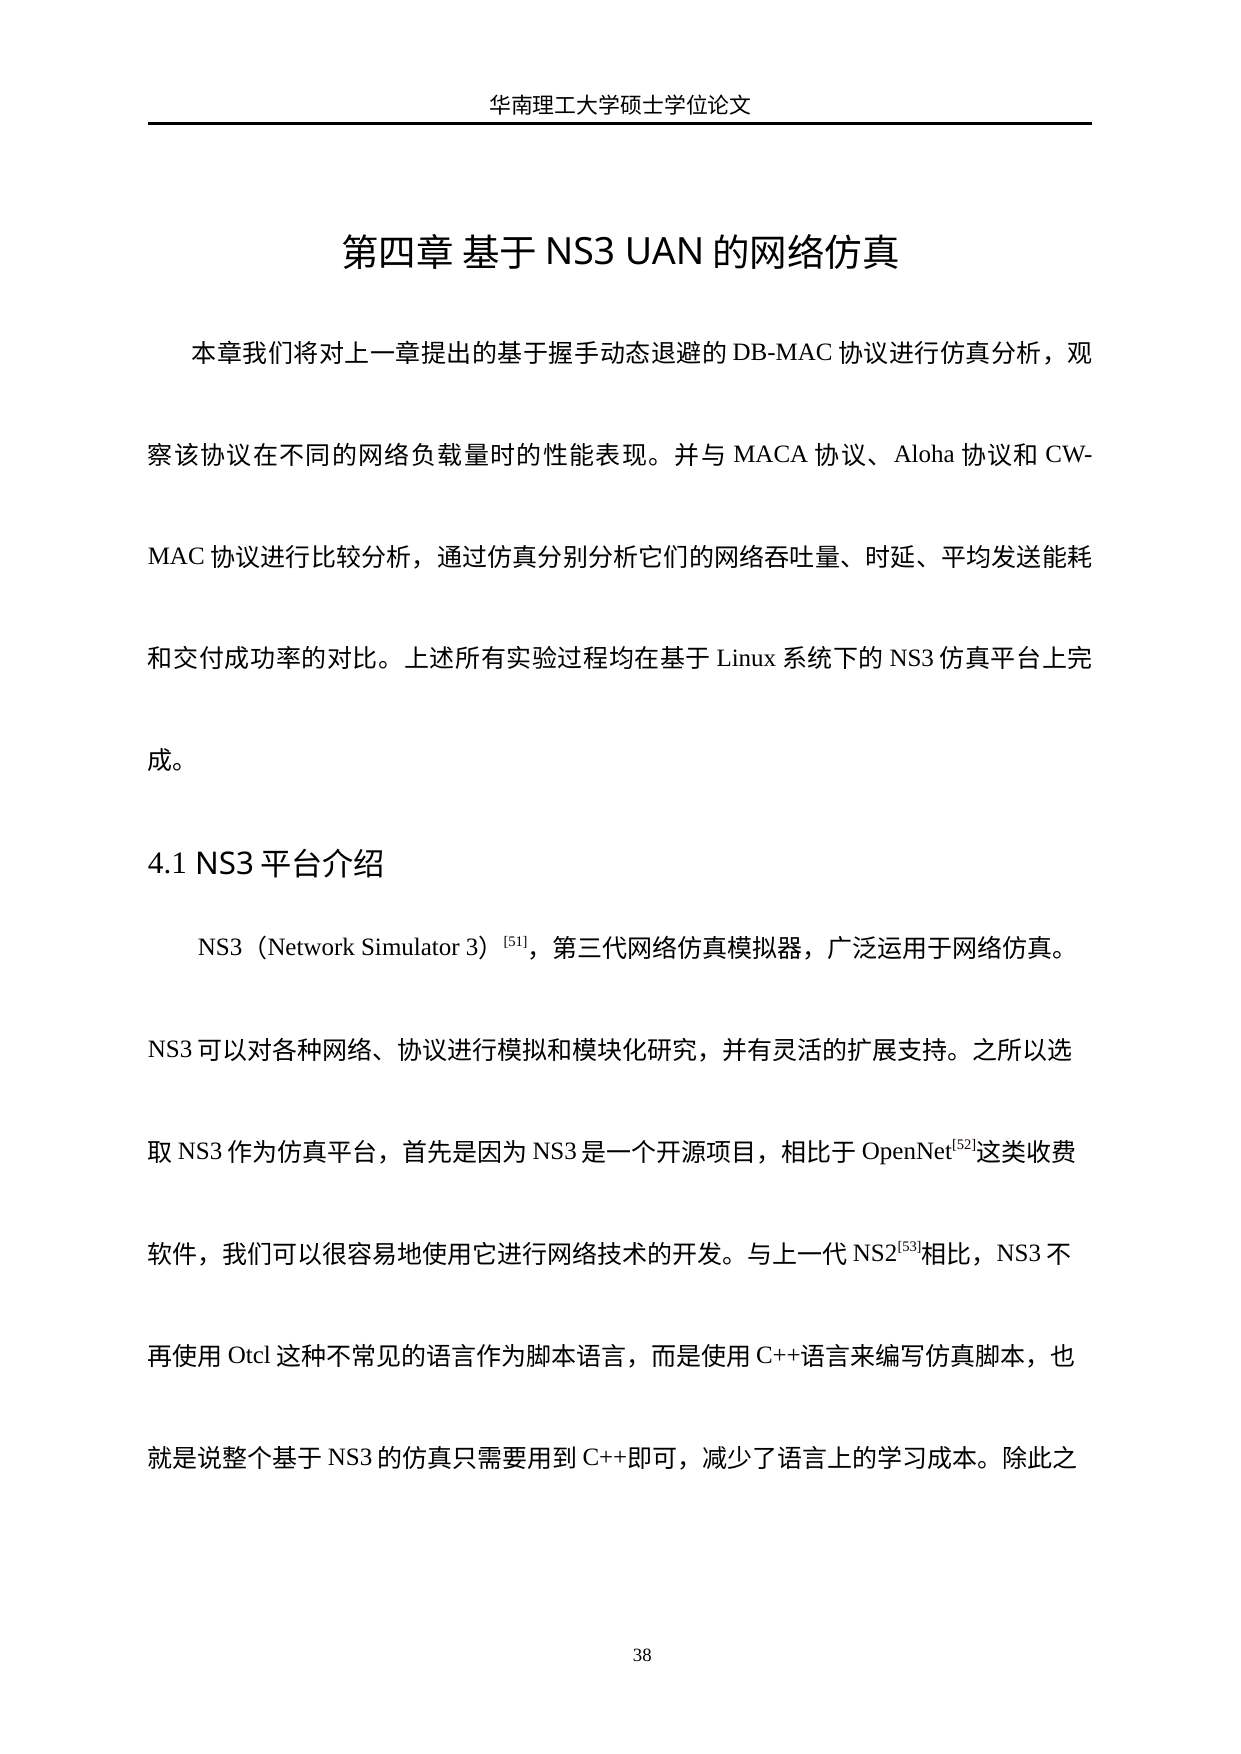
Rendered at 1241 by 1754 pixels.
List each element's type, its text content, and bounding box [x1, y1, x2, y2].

text 本章我们将对上一章提出的基于握手动态退避的DB-MAC协议进行仿真分析，观察该协议在不同的网络负载量时的性能表现。并与MACA协议、Aloha协议和CW-MAC协议进行比较分析，通过仿真分别分析它们的网络吞吐量、时延、平均发送能耗和交付成功率的对比。上述所有实验过程均在基于Linux系统下的NS3仿真平台上完成。 [148, 317, 1092, 793]
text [148, 913, 1092, 1490]
subtitle 4.1 NS3平台介绍 [148, 828, 1092, 896]
subtitle 第四章 基于NS3 UAN的网络仿真 [148, 216, 1092, 283]
